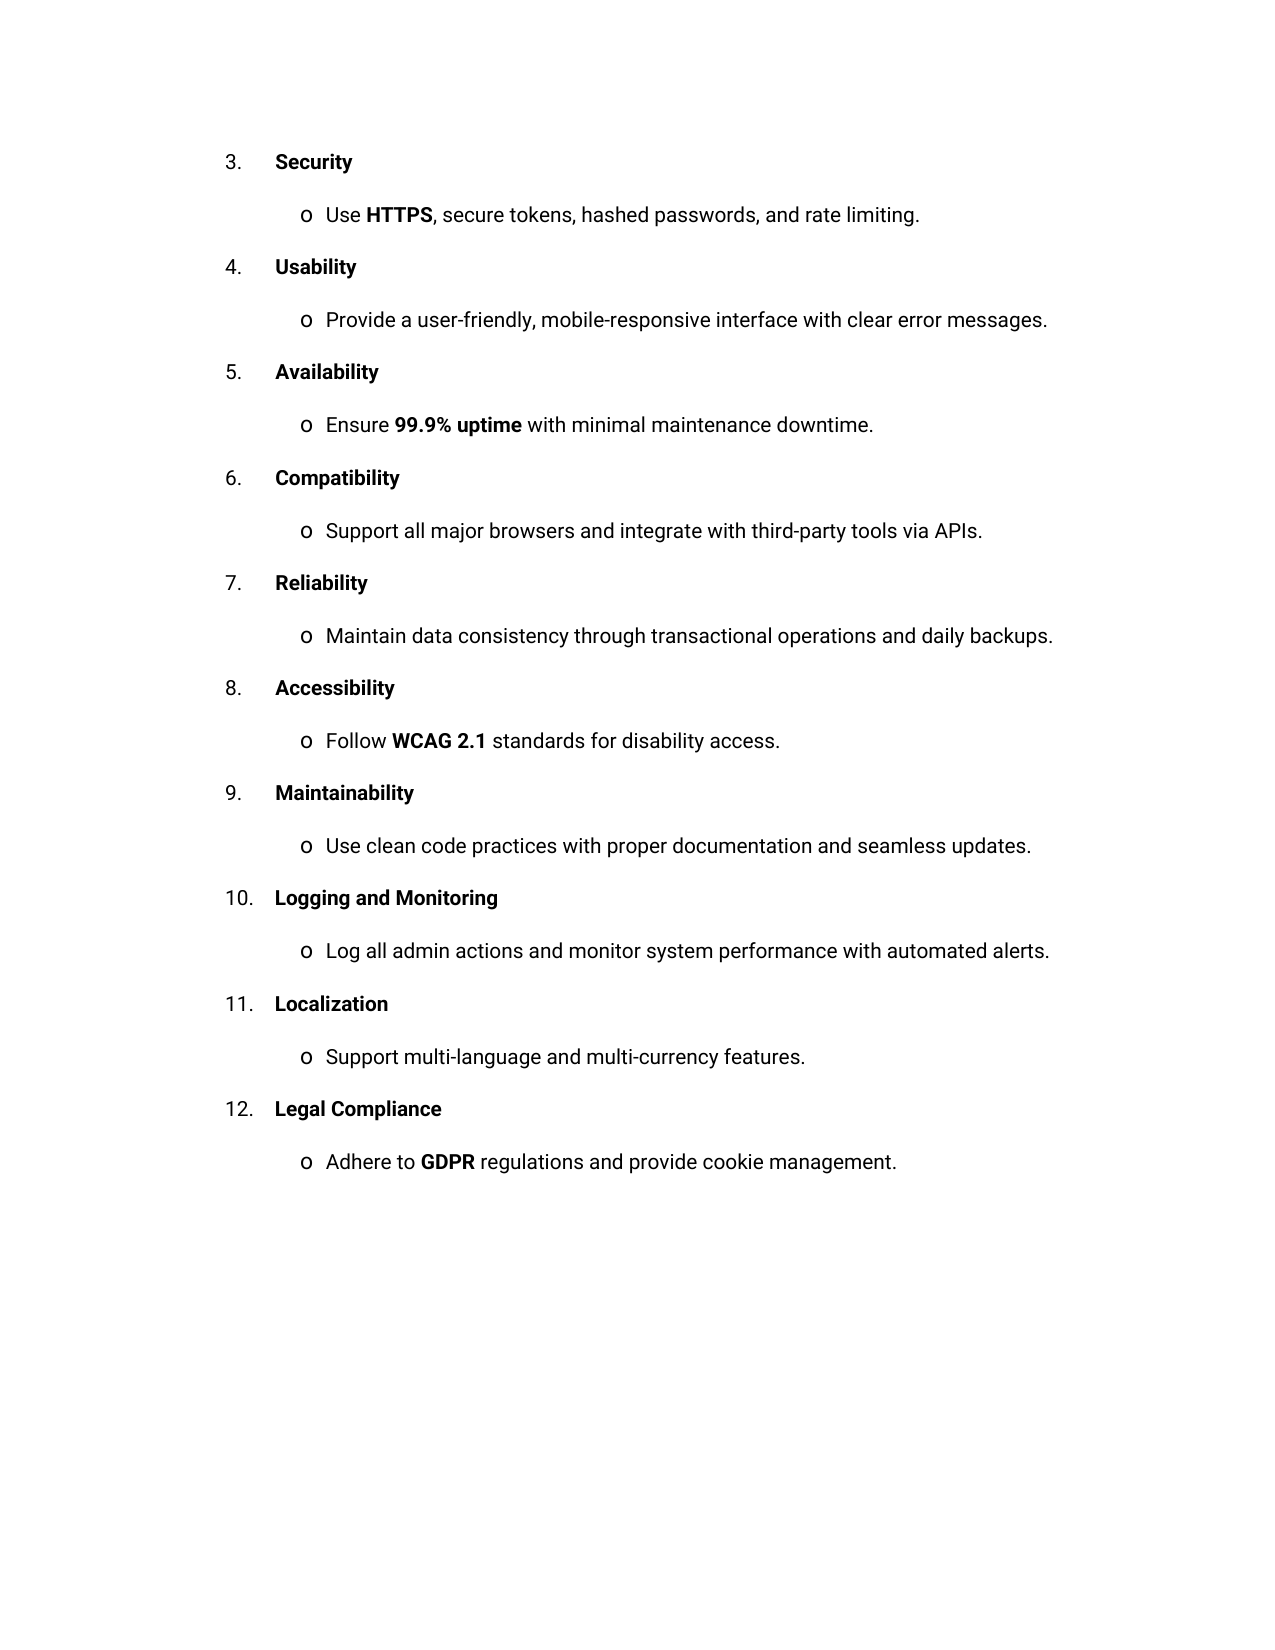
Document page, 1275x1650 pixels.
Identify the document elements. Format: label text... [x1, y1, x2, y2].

text o Use HTTPS, secure tokens, hashed passwords, and rate limiting. [300, 201, 1125, 228]
text 7. Reliability [225, 571, 1125, 595]
text o Maintain data consistency through transactional operations and daily backups. [300, 622, 1125, 649]
text 8. Accessibility [225, 676, 1125, 700]
text 11. Localization [225, 992, 1125, 1016]
text 5. Availability [225, 360, 1125, 385]
text 6. Compatibility [225, 466, 1125, 490]
text o Adhere to GDPR regulations and provide cookie management. [300, 1148, 1125, 1175]
text o Use clean code practices with proper documentation and seamless updates. [300, 832, 1125, 859]
text o Support all major browsers and integrate with third-party tools via APIs. [300, 517, 1125, 544]
text 10. Logging and Monitoring [225, 886, 1125, 911]
text 3. Security [225, 150, 1125, 174]
text o Ensure 99.9% uptime with minimal maintenance downtime. [300, 412, 1125, 438]
text o Follow WCAG 2.1 standards for disability access. [300, 727, 1125, 754]
text 12. Legal Compliance [225, 1097, 1125, 1121]
text o Provide a user-friendly, mobile-responsive interface with clear error messages. [300, 306, 1125, 333]
text 9. Maintainability [225, 781, 1125, 806]
text o Log all admin actions and monitor system performance with automated alerts. [300, 938, 1125, 964]
text 4. Usability [225, 255, 1125, 279]
text o Support multi-language and multi-currency features. [300, 1043, 1125, 1070]
